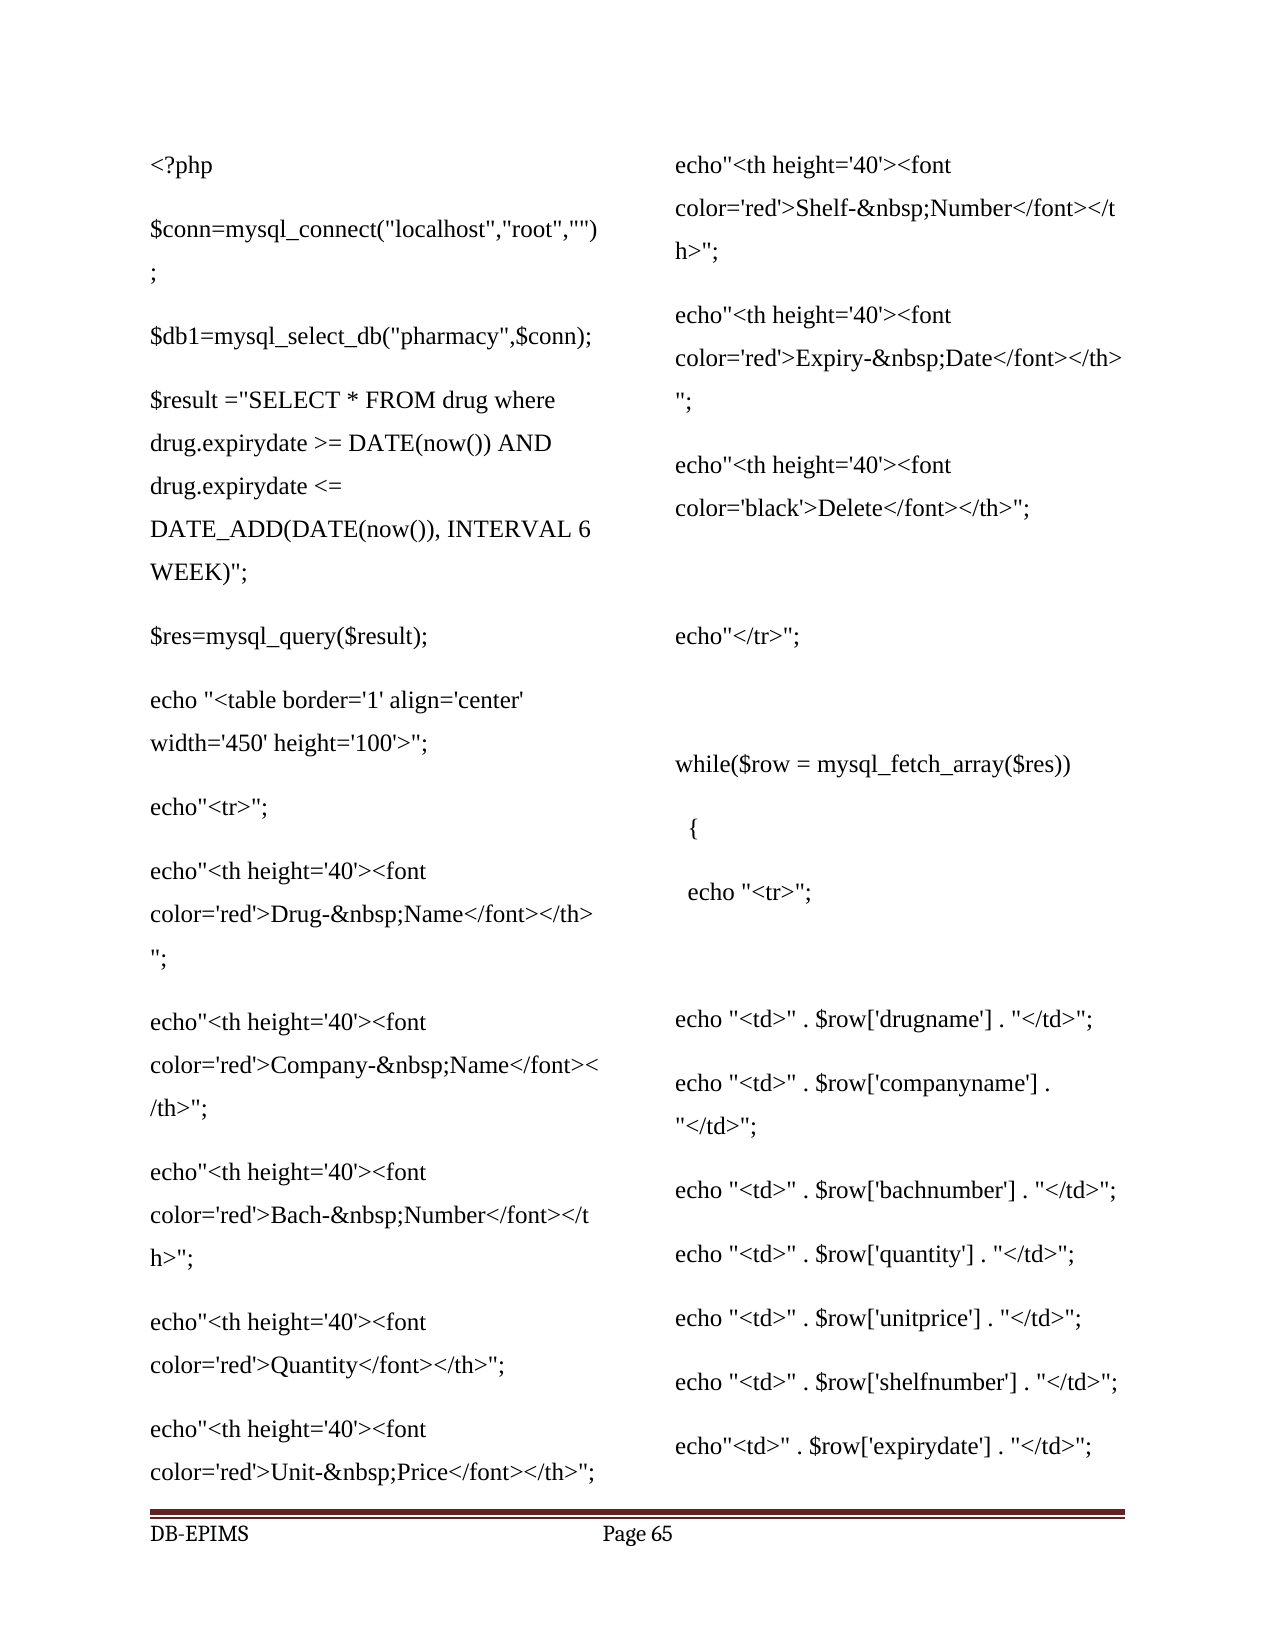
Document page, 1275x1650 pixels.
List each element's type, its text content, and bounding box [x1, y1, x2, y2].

text echo "<tr>"; [675, 877, 1125, 906]
text echo "<td>" . $row['companyname'] . "</td>"; [675, 1068, 1125, 1140]
text $result ="SELECT * FROM drug where drug.expirydate >= DATE(now()) AND drug.expirydate <= DATE_ADD(DATE(now()), INTERVAL 6 WEEK)"; [150, 385, 600, 586]
text echo"<th height='40'><font color='red'>Company-&nbsp;Name</font></th>"; [150, 1007, 600, 1122]
text echo"<th height='40'><font color='red'>Expiry-&nbsp;Date</font></th>"; [675, 300, 1125, 415]
text echo"<th height='40'><font color='red'>Quantity</font></th>"; [150, 1307, 600, 1379]
text echo"<tr>"; [150, 792, 600, 821]
text echo"<th height='40'><font color='red'>Bach-&nbsp;Number</font></th>"; [150, 1157, 600, 1272]
text echo "<td>" . $row['unitprice'] . "</td>"; [675, 1303, 1125, 1332]
text echo "<td>" . $row['quantity'] . "</td>"; [675, 1239, 1125, 1268]
text echo"<th height='40'><font color='red'>Shelf-&nbsp;Number</font></th>"; [675, 150, 1125, 265]
text echo "<td>" . $row['shelfnumber'] . "</td>"; [675, 1367, 1125, 1396]
text <?php [150, 150, 600, 179]
text echo "<td>" . $row['bachnumber'] . "</td>"; [675, 1175, 1125, 1204]
text $conn=mysql_connect("localhost","root",""); [150, 214, 600, 286]
text echo"</tr>"; [675, 621, 1125, 650]
text echo"<th height='40'><font color='red'>Unit-&nbsp;Price</font></th>"; [150, 1414, 600, 1486]
text $db1=mysql_select_db("pharmacy",$conn); [150, 321, 600, 350]
text while($row = mysql_fetch_array($res)) [675, 749, 1125, 778]
text echo"<td>" . $row['expirydate'] . "</td>"; [675, 1431, 1125, 1460]
text { [675, 813, 1125, 842]
text echo "<td>" . $row['drugname'] . "</td>"; [675, 1004, 1125, 1033]
text $res=mysql_query($result); [150, 621, 600, 650]
text echo"<th height='40'><font color='black'>Delete</font></th>"; [675, 450, 1125, 522]
text echo"<th height='40'><font color='red'>Drug-&nbsp;Name</font></th>"; [150, 856, 600, 971]
text echo "<table border='1' align='center' width='450' height='100'>"; [150, 685, 600, 757]
